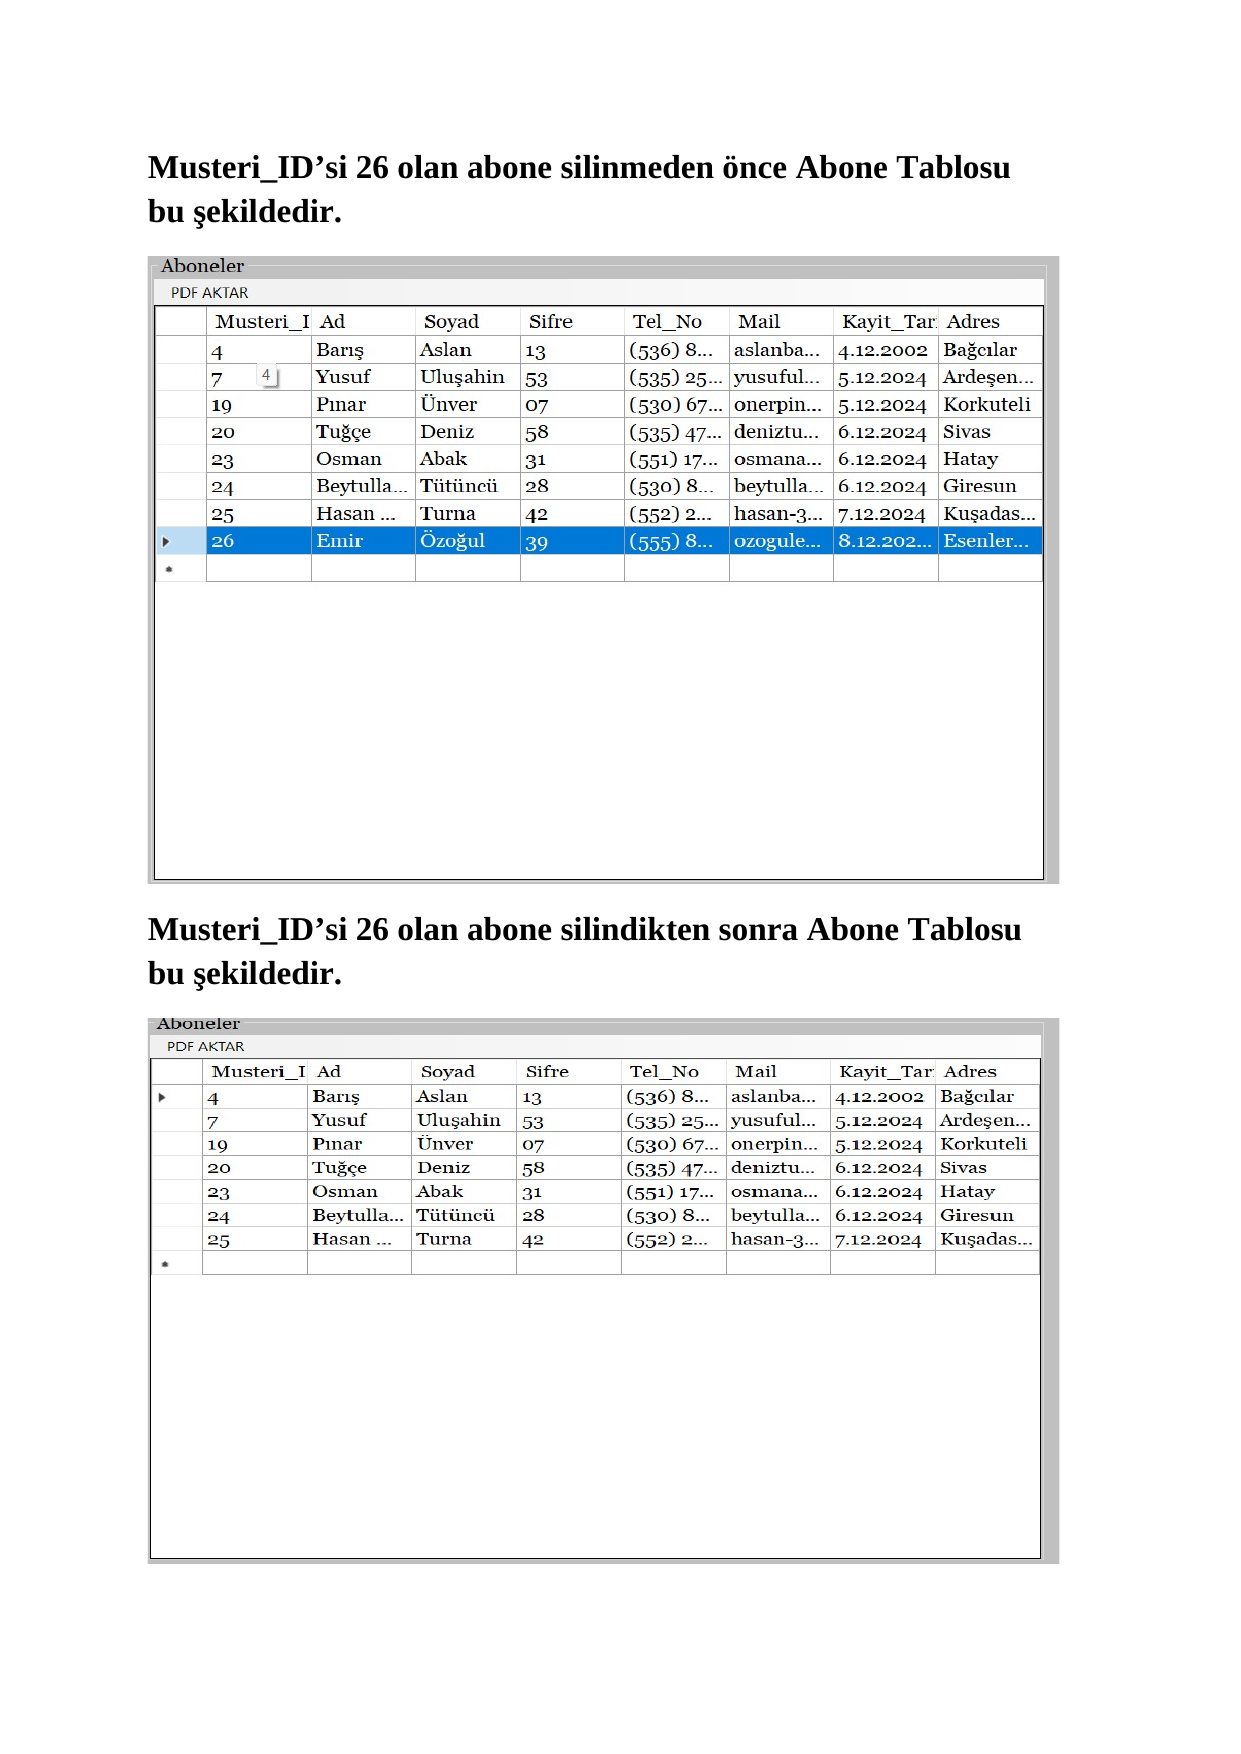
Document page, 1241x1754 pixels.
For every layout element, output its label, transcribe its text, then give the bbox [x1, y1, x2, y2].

text Musteri_ID’si 26 olan abone silindikten sonra Abone Tablosu bu şekildedir. [148, 909, 1093, 991]
text Musteri_ID’si 26 olan abone silinmeden önce Abone Tablosu bu şekildedir. [148, 148, 1093, 230]
picture [147, 256, 1060, 884]
picture [147, 1018, 1060, 1564]
